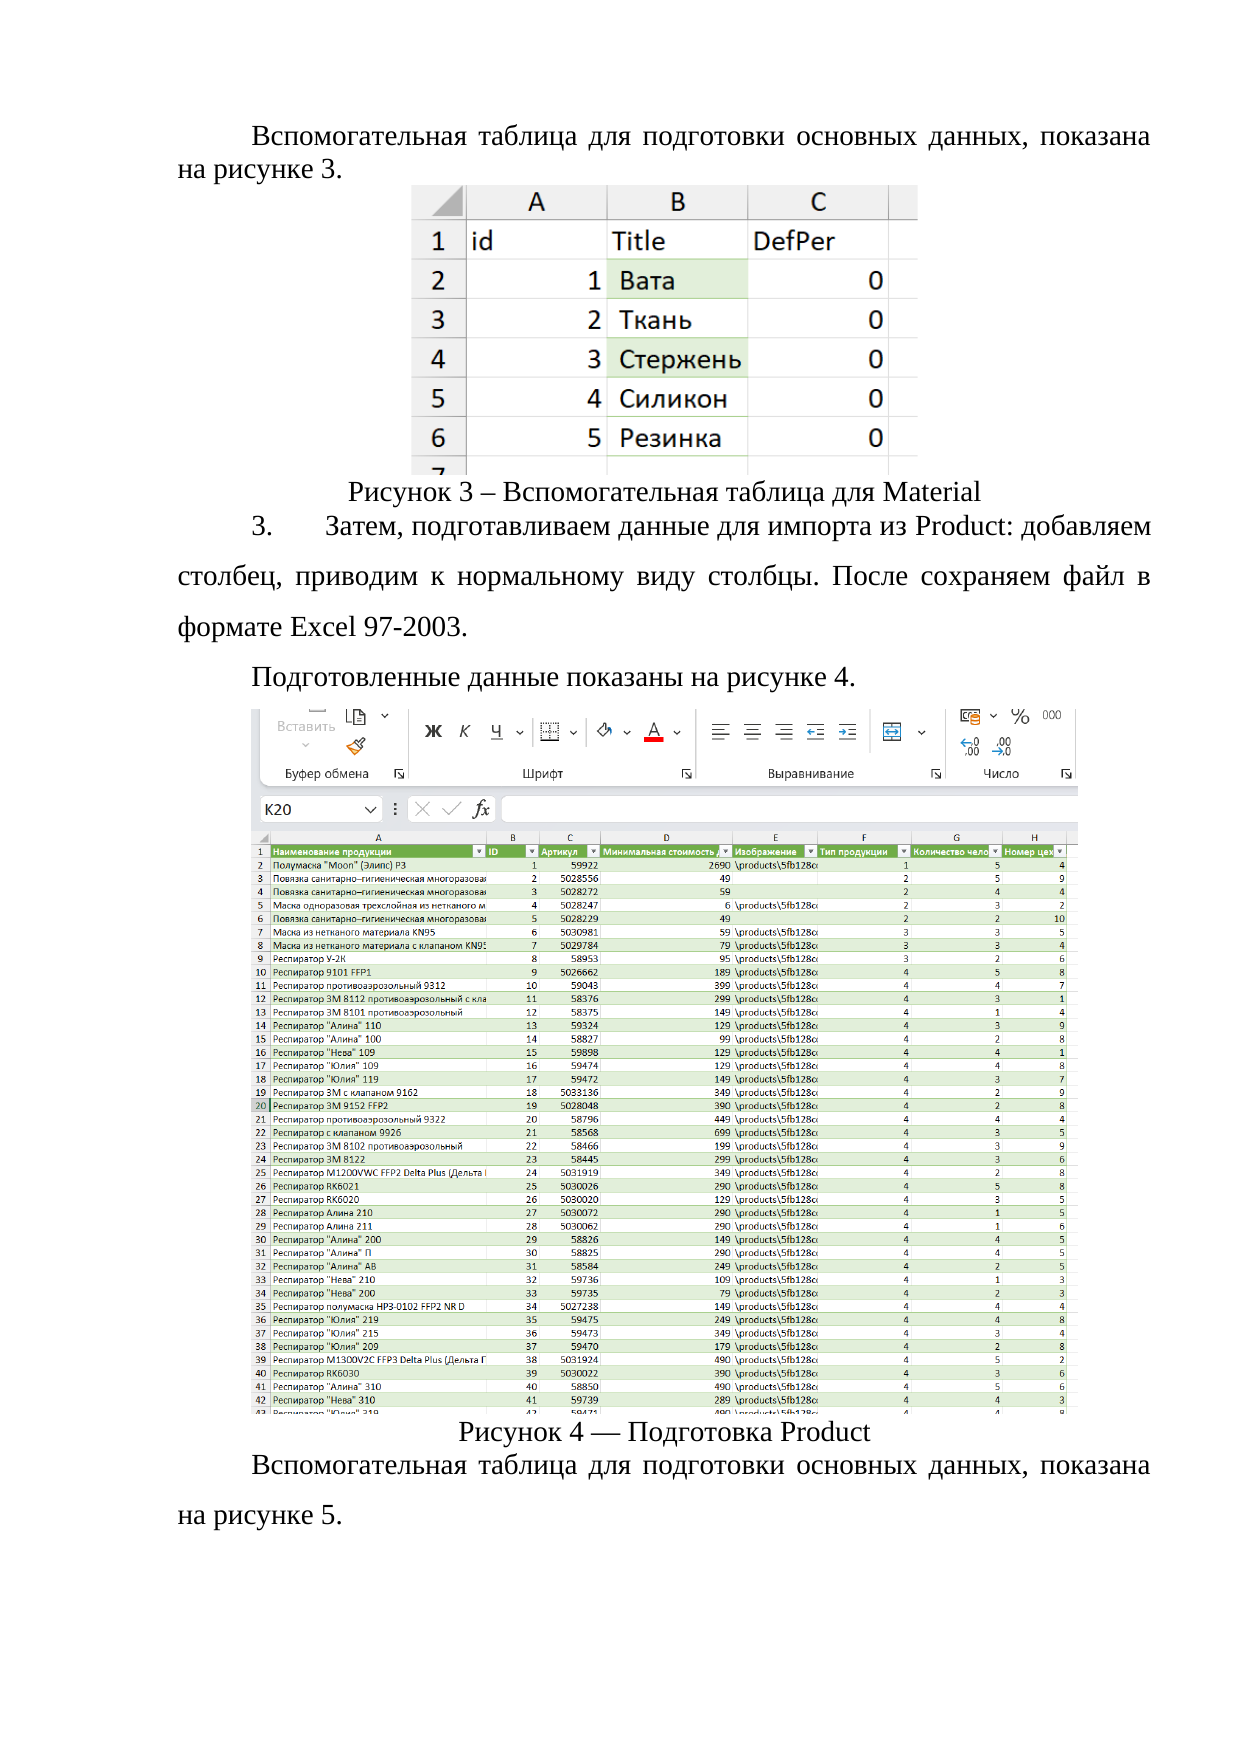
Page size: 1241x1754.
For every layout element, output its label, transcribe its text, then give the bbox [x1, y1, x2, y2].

picture [411, 185, 918, 475]
picture [251, 709, 1078, 1414]
list Затем, подготавливаем данные для импорта из Product: добавляем столбец, приводим к нормальному виду столбцы. После сохраняем файл в формате Excel 97-2003. [177, 508, 1152, 642]
text Рисунок 4 — Подготовка Product [177, 1414, 1152, 1447]
text Рисунок 3 – Вспомогательная таблица для Material [177, 474, 1152, 508]
text Вспомогательная таблица для подготовки основных данных, показана на рисунке 3. [177, 118, 1152, 185]
text Подготовленные данные показаны на рисунке 4. [177, 659, 1152, 692]
text Вспомогательная таблица для подготовки основных данных, показана на рисунке 5. [177, 1447, 1152, 1531]
